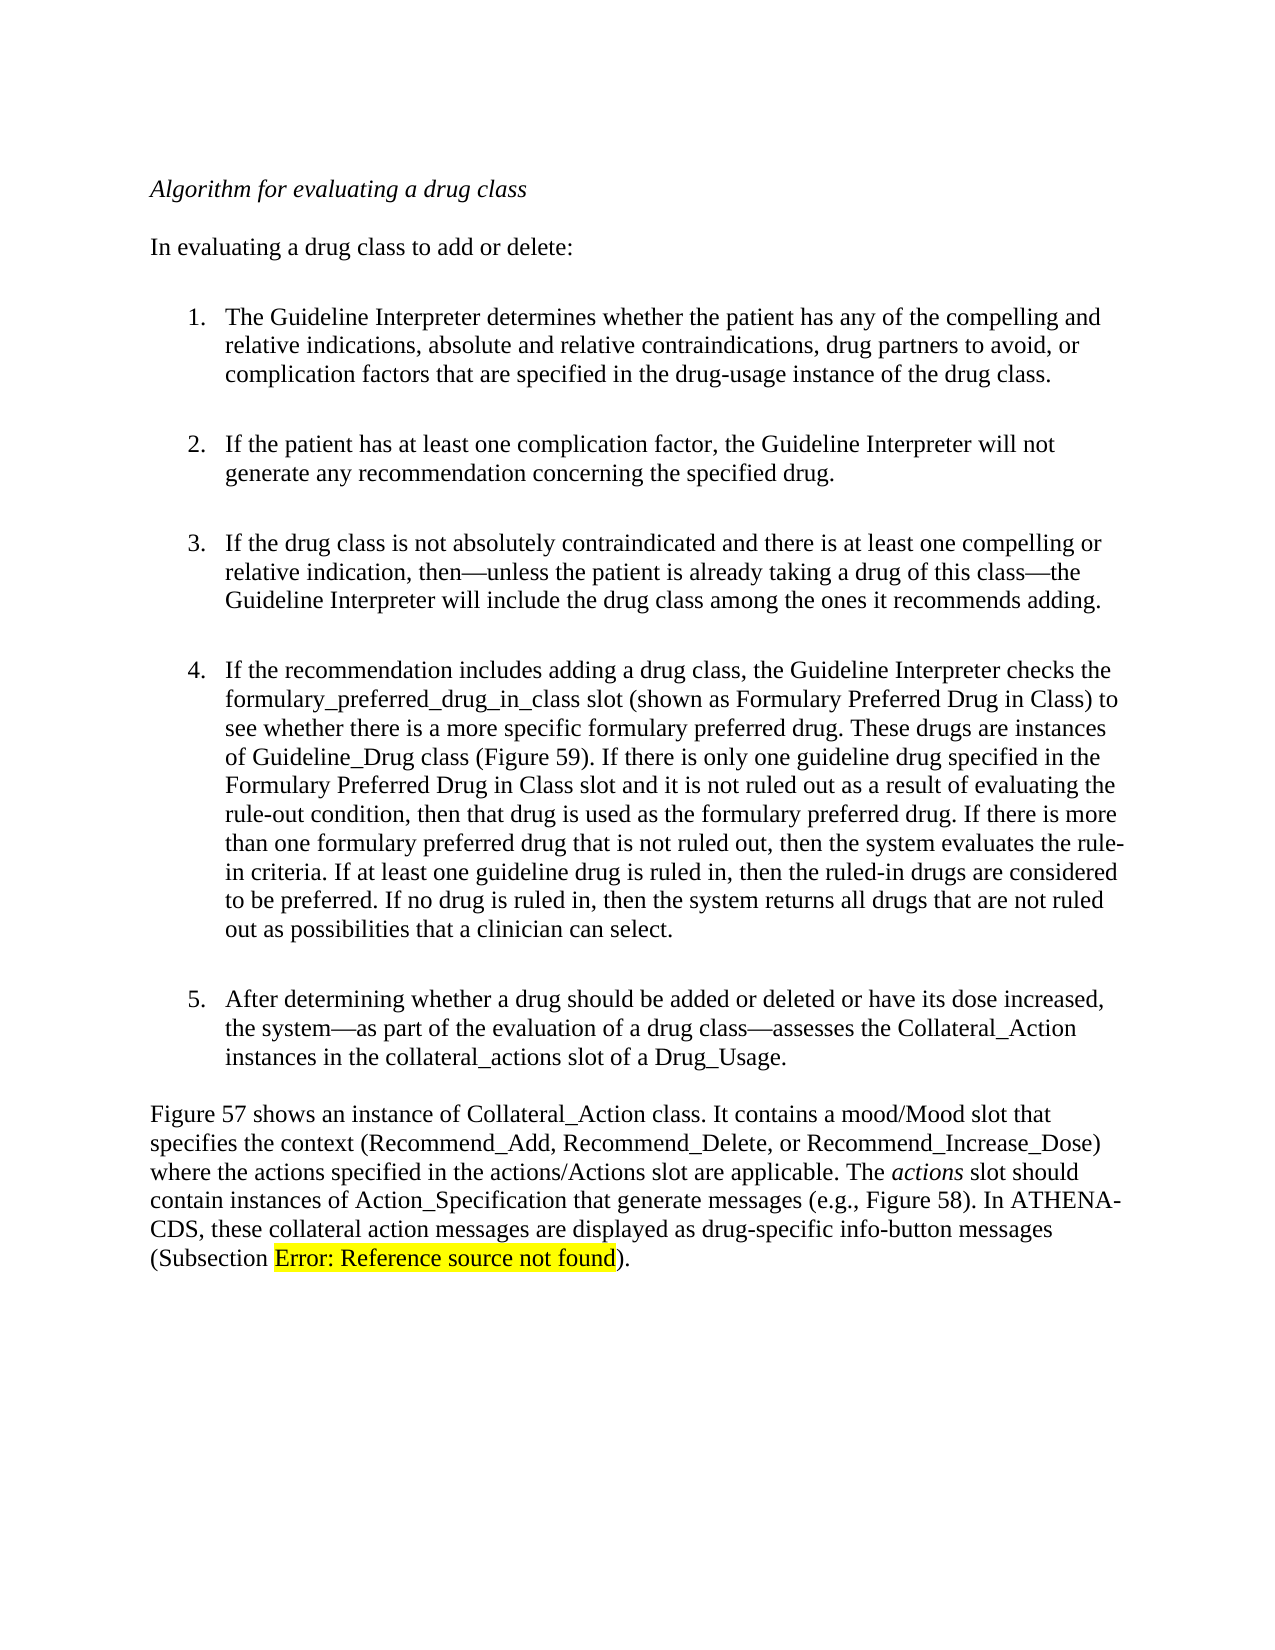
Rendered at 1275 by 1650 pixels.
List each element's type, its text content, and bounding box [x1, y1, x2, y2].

list If the drug class is not absolutely contraindicated and there is at least one compelling or relative indication, then—unless the patient is already taking a drug of this class—the Guideline Interpreter will include the drug class among the ones it recommends adding. [187, 528, 1125, 614]
list After determining whether a drug should be added or deleted or have its dose increased, the system—as part of the evaluation of a drug class—assesses the Collateral_Action instances in the collateral_actions slot of a Drug_Usage. [187, 984, 1125, 1070]
text Algorithm for evaluating a drug class [150, 174, 1125, 203]
text In evaluating a drug class to add or delete: [150, 232, 1125, 260]
list The Guideline Interpreter determines whether the patient has any of the compelling and relative indications, absolute and relative contraindications, drug partners to avoid, or complication factors that are specified in the drug-usage instance of the drug class. [187, 302, 1125, 388]
list If the patient has at least one complication factor, the Guideline Interpreter will not generate any recommendation concerning the specified drug. [187, 429, 1125, 487]
